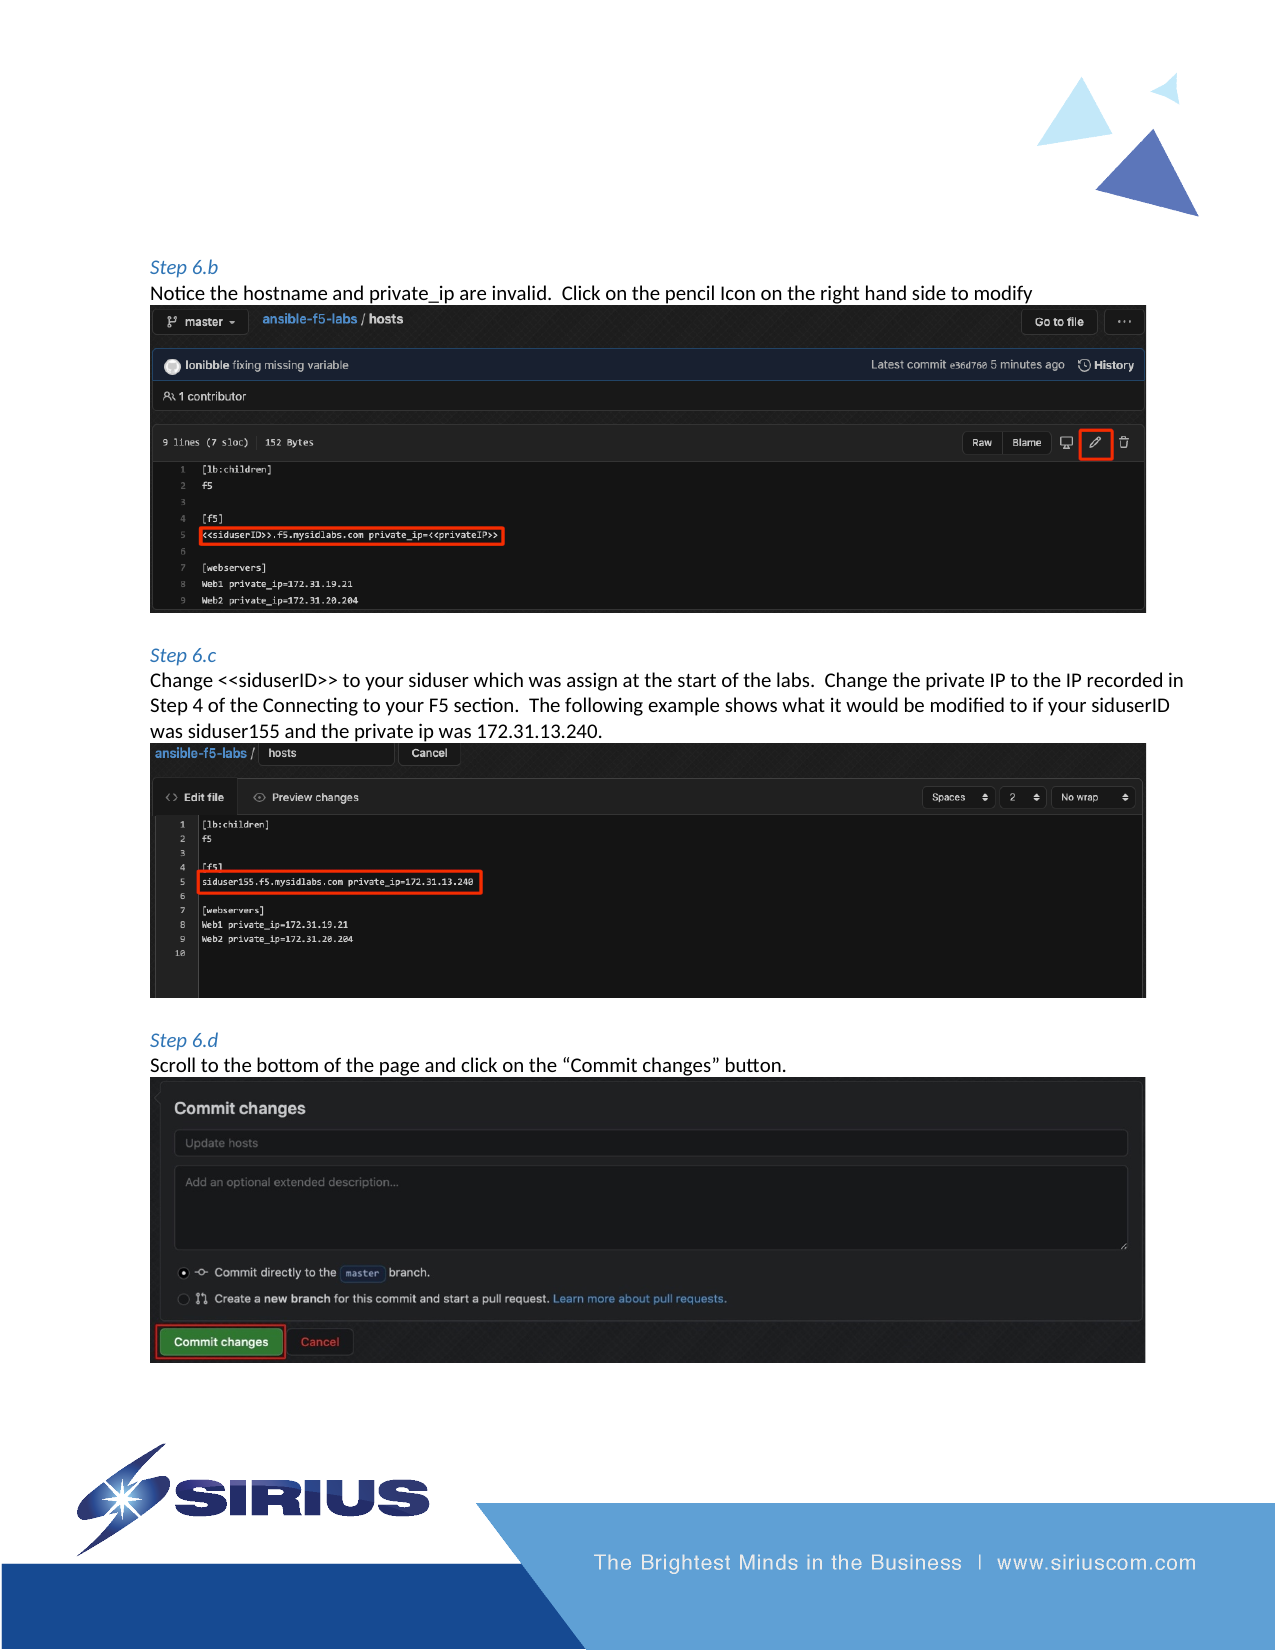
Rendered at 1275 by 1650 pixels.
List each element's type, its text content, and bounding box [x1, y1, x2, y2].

subtitle Step 6.b [75, 254, 1200, 280]
text Change <<siduserID>> to your siduser which was assign at the start of the labs. Change the private IP to the IP recorded in Step 4 of the Connecting to your F5 section. The following example shows what it would be modified to if your siduserID was siduser155 and the private ip was 172.31.13.240. [150, 667, 1200, 743]
subtitle Step 6.c [75, 642, 1200, 667]
picture [0, 0, 1275, 1650]
text Notice the hostname and private_ip are invalid. Click on the pencil Icon on the right hand side to modify [75, 280, 1200, 305]
subtitle Step 6.d [75, 1027, 1200, 1052]
text Scroll to the bottom of the page and click on the “Commit changes” button. [75, 1052, 1200, 1078]
